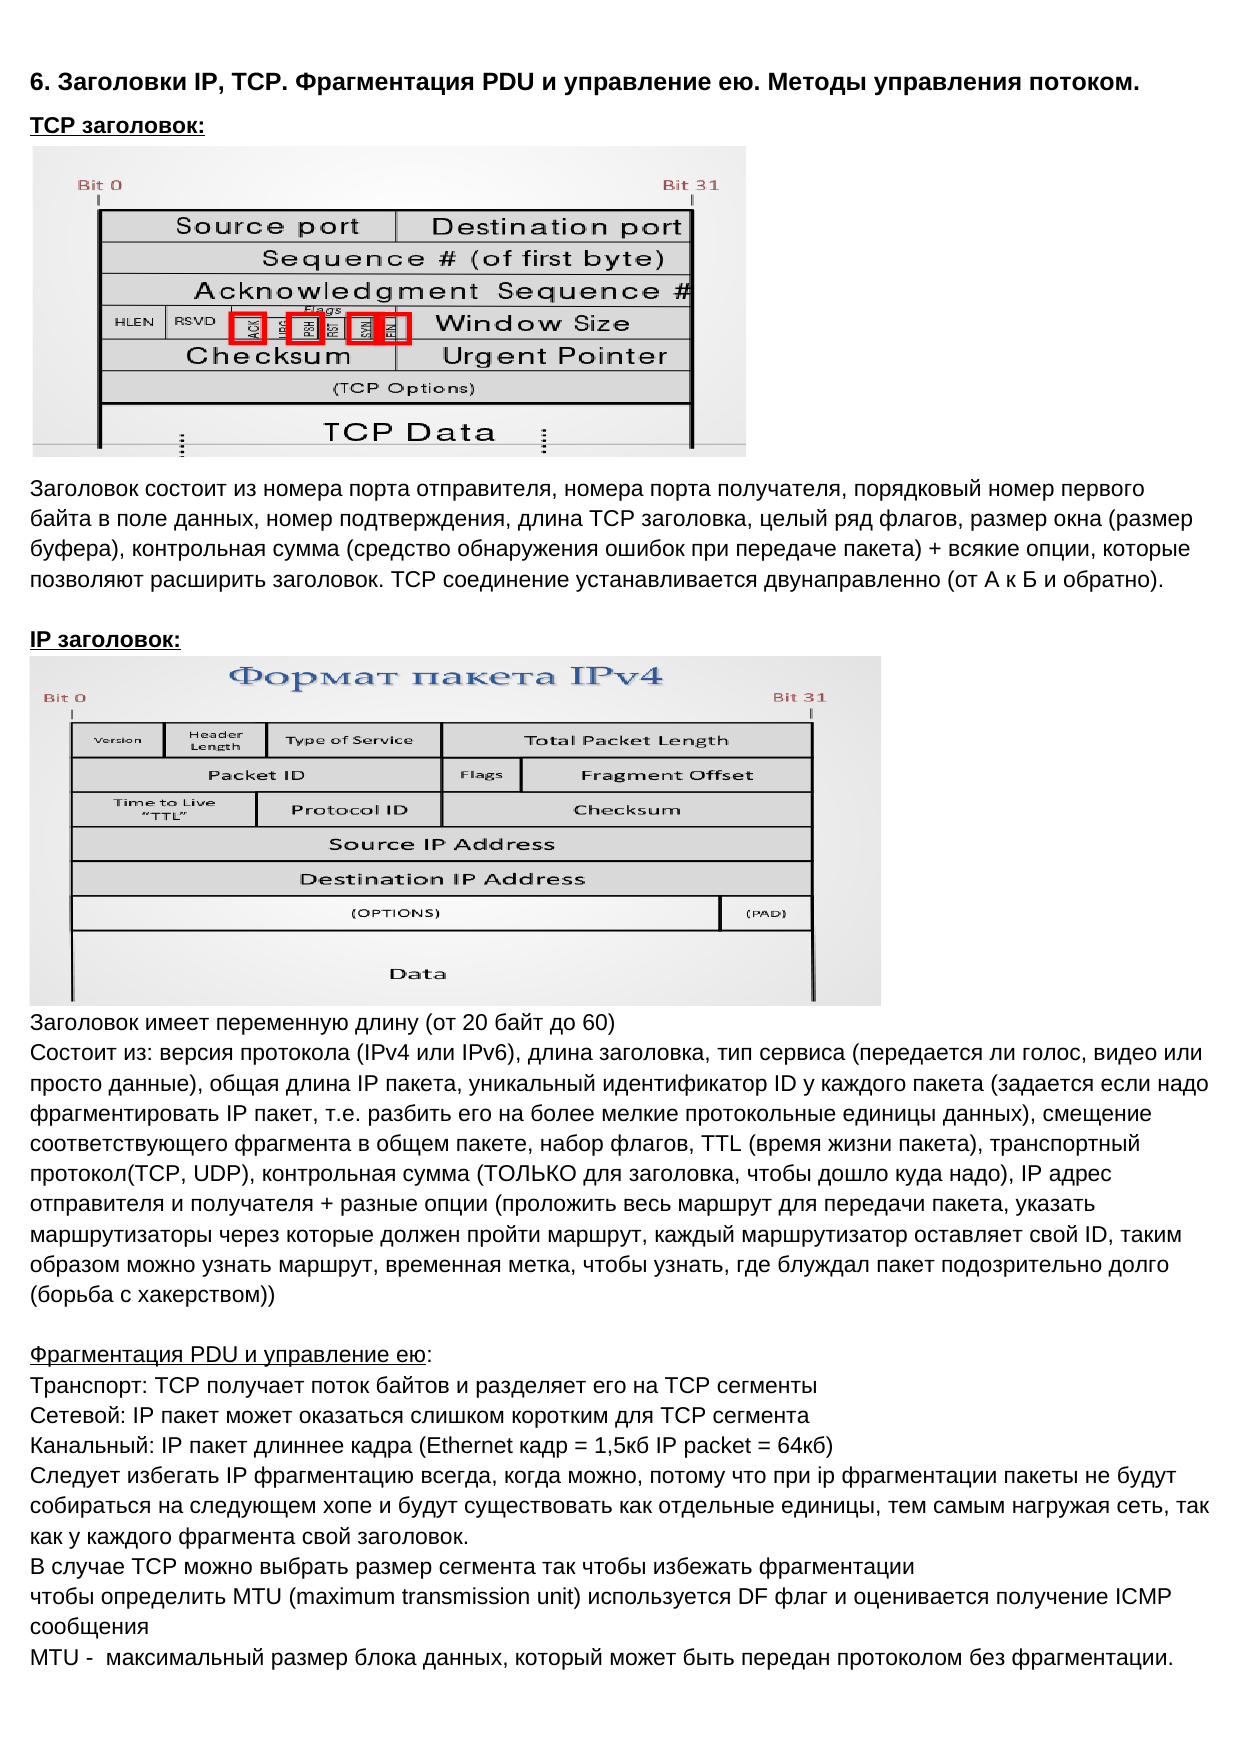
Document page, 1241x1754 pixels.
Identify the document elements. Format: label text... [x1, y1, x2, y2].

text TCP заголовок: [29, 112, 1211, 139]
text Канальный: IP пакет длиннее кадра (Ethernet кадр = 1,5кб IP packet = 64кб) [29, 1432, 1211, 1458]
text Состоит из: версия протокола (IPv4 или IPv6), длина заголовка, тип сервиса (передается ли голос, видео или просто данные), общая длина IP пакета, уникальный идентификатор ID у каждого пакета (задается если надо фрагментировать IP пакет, т.е. разбить его на более мелкие протокольные единицы данных), смещение соответствующего фрагмента в общем пакете, набор флагов, TTL (время жизни пакета), транспортный протокол(TCP, UDP), контрольная сумма (ТОЛЬКО для заголовка, чтобы дошло куда надо), IP адрес отправителя и получателя + разные опции (проложить весь маршрут для передачи пакета, указать маршрутизаторы через которые должен пройти маршрут, каждый маршрутизатор оставляет свой ID, таким образом можно узнать маршрут, временная метка, чтобы узнать, где блуждал пакет подозрительно долго (борьба с хакерством)) [29, 1039, 1211, 1307]
picture [29, 656, 882, 1006]
subtitle 6. Заголовки IP, TCP. Фрагментация PDU и управление ею. Методы управления потоком. [29, 67, 1211, 96]
text IP заголовок: [29, 626, 1211, 652]
text MTU - максимальный размер блока данных, который может быть передан протоколом без фрагментации. [29, 1643, 1211, 1670]
text В случае TCP можно выбрать размер сегмента так чтобы избежать фрагментации [29, 1553, 1211, 1579]
text Следует избегать IP фрагментацию всегда, когда можно, потому что при ip фрагментации пакеты не будут собираться на следующем хопе и будут существовать как отдельные единицы, тем самым нагружая сеть, так как у каждого фрагмента свой заголовок. [29, 1462, 1211, 1549]
text Фрагментация PDU и управление ею: [29, 1341, 1211, 1368]
text Сетевой: IP пакет может оказаться слишком коротким для TCP сегмента [29, 1402, 1211, 1428]
text Заголовок имеет переменную длину (от 20 байт до 60) [29, 1009, 1211, 1035]
picture [32, 146, 747, 457]
text Заголовок состоит из номера порта отправителя, номера порта получателя, порядковый номер первого байта в поле данных, номер подтверждения, длина TCP заголовка, целый ряд флагов, размер окна (размер буфера), контрольная сумма (средство обнаружения ошибок при передаче пакета) + всякие опции, которые позволяют расширить заголовок. TCP соединение устанавливается двунаправленно (от А к Б и обратно). [29, 475, 1211, 592]
text Транспорт: TCP получает поток байтов и разделяет его на TCP сегменты [29, 1372, 1211, 1398]
text чтобы определить MTU (maximum transmission unit) используется DF флаг и оценивается получение ICMP сообщения [29, 1583, 1211, 1639]
